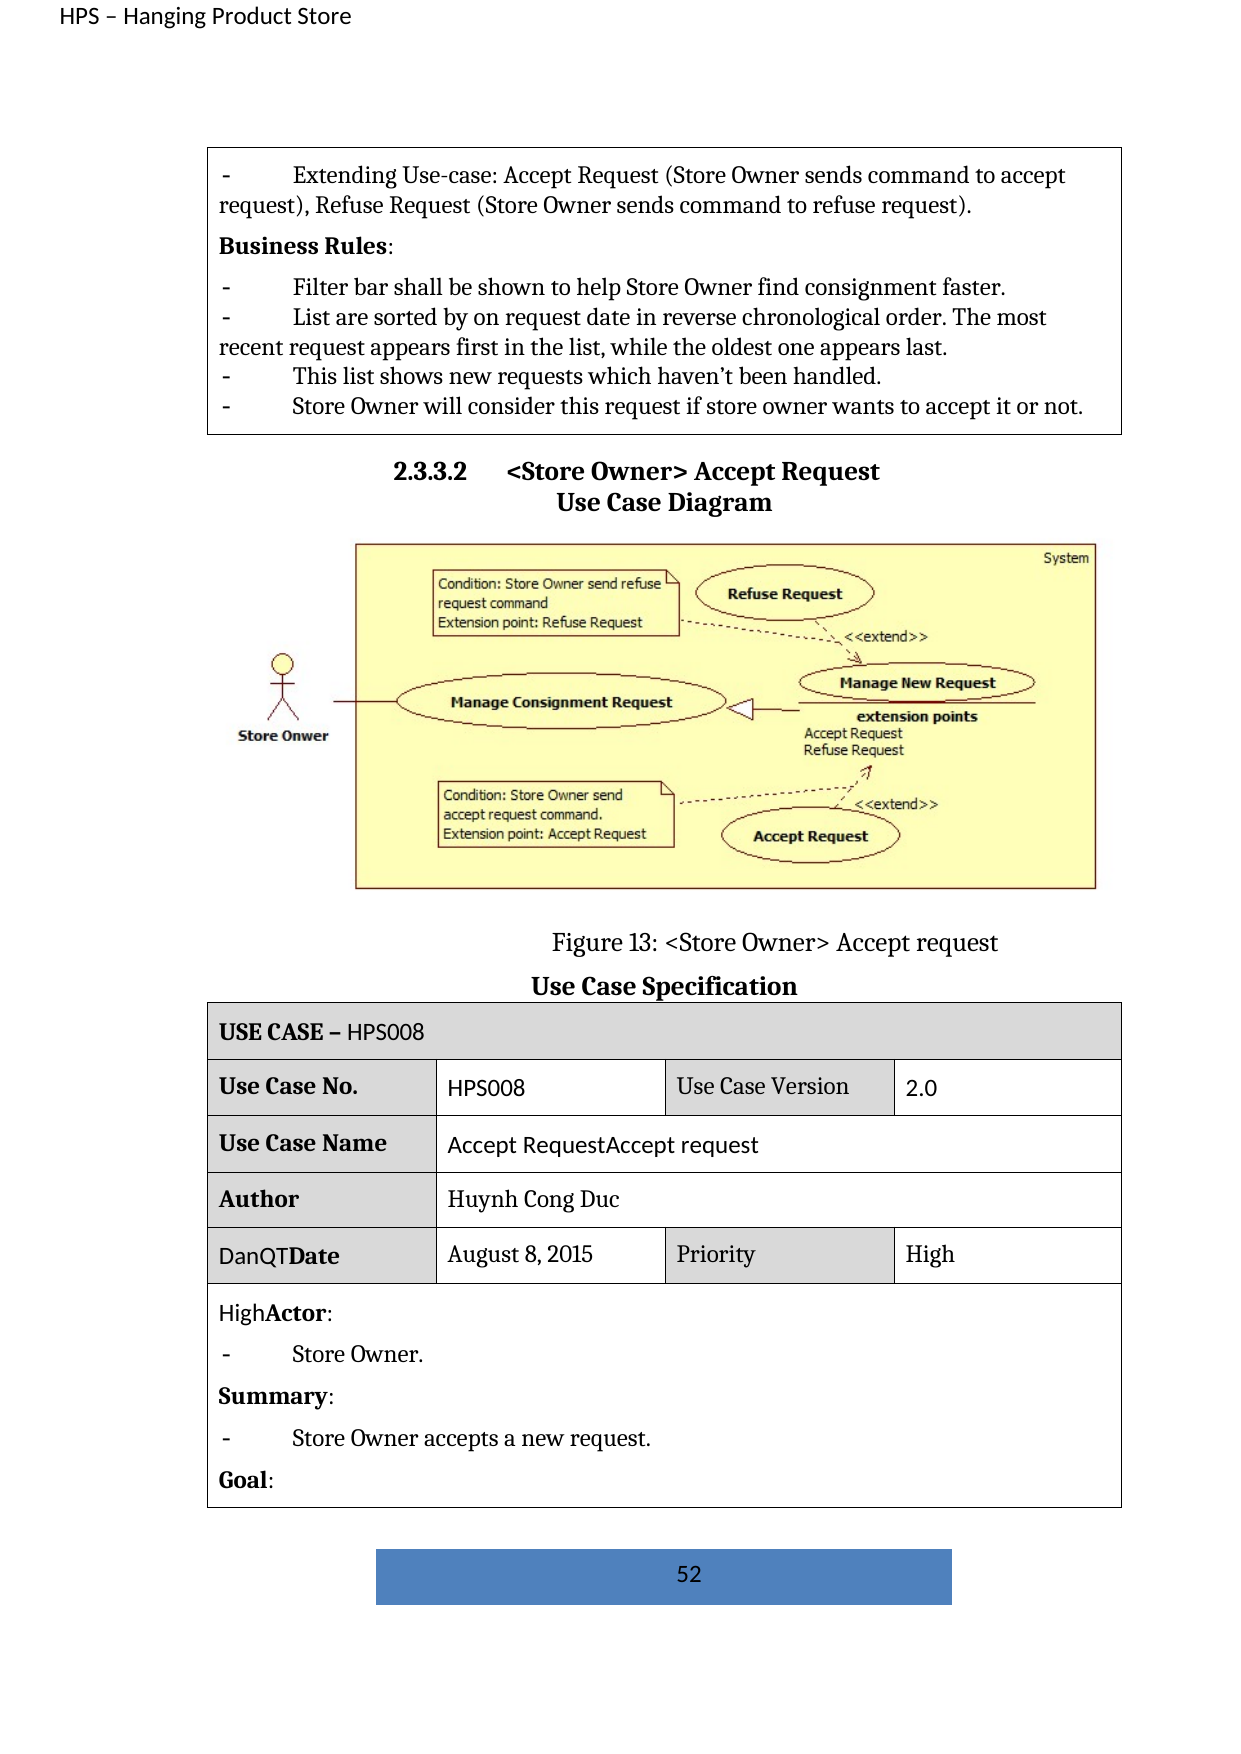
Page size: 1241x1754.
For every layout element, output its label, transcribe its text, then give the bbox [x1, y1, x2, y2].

table_cell Author [208, 1173, 436, 1227]
table_cell Date [208, 1228, 436, 1283]
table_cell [208, 148, 1121, 434]
text Use Case Specification [207, 971, 1122, 1002]
table_cell Use Case Version [666, 1060, 894, 1115]
table_cell [437, 1116, 1121, 1172]
picture [207, 518, 1122, 915]
table_cell Use Case No. [208, 1060, 436, 1115]
table_cell Use Case Name [208, 1116, 436, 1172]
subtitle <Store Owner> Accept Request [393, 456, 1122, 487]
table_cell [208, 1284, 1121, 1507]
text Use Case Diagram [207, 487, 1122, 518]
table_cell Priority [666, 1228, 894, 1283]
table_header USE CASE – [208, 1003, 1121, 1059]
